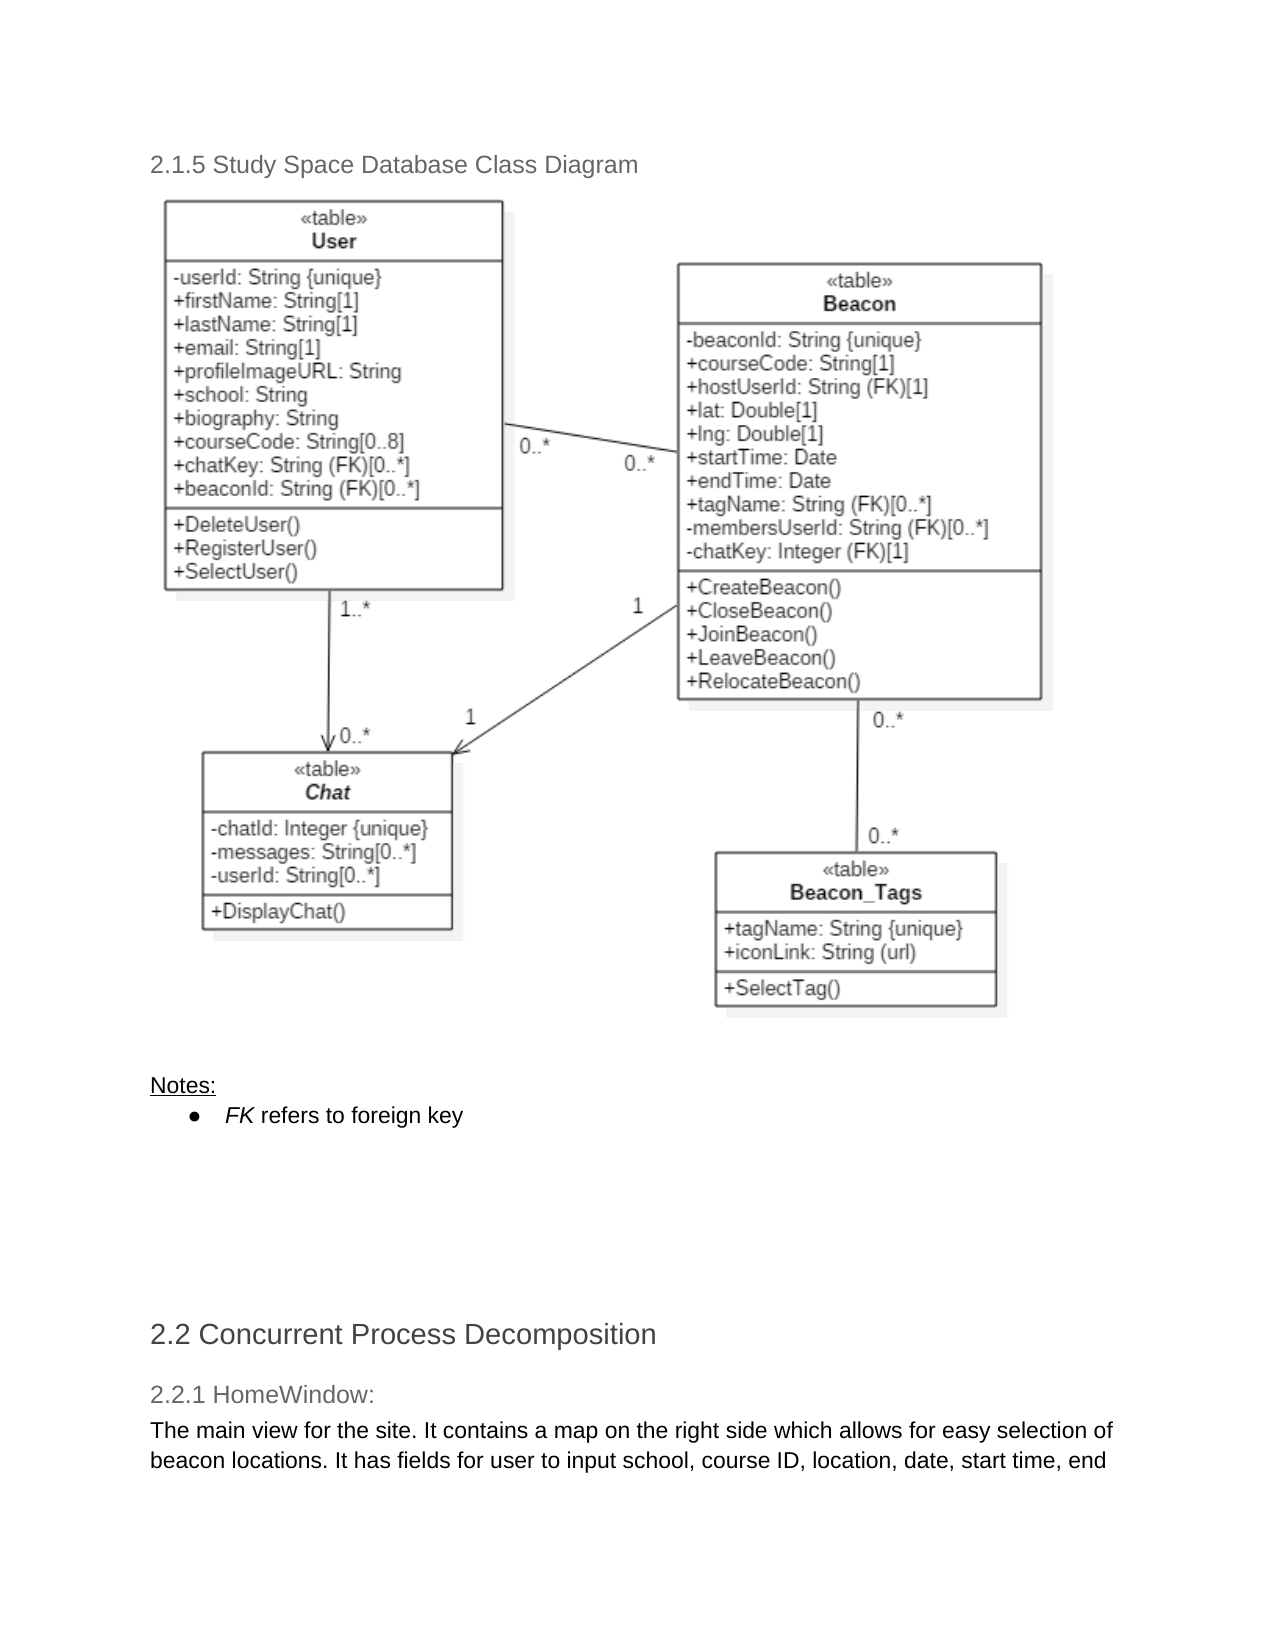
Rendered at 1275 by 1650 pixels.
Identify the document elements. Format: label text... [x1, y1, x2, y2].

text Notes: [150, 1072, 1125, 1098]
subtitle 2.2 Concurrent Process Decomposition [150, 1317, 1125, 1351]
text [150, 1417, 1125, 1473]
list FK refers to foreign key [187, 1102, 1125, 1129]
subtitle 2.1.5 Study Space Database Class Diagram [150, 150, 1125, 179]
subtitle 2.2.1 HomeWindow: [150, 1380, 1125, 1408]
picture [150, 187, 1104, 1069]
